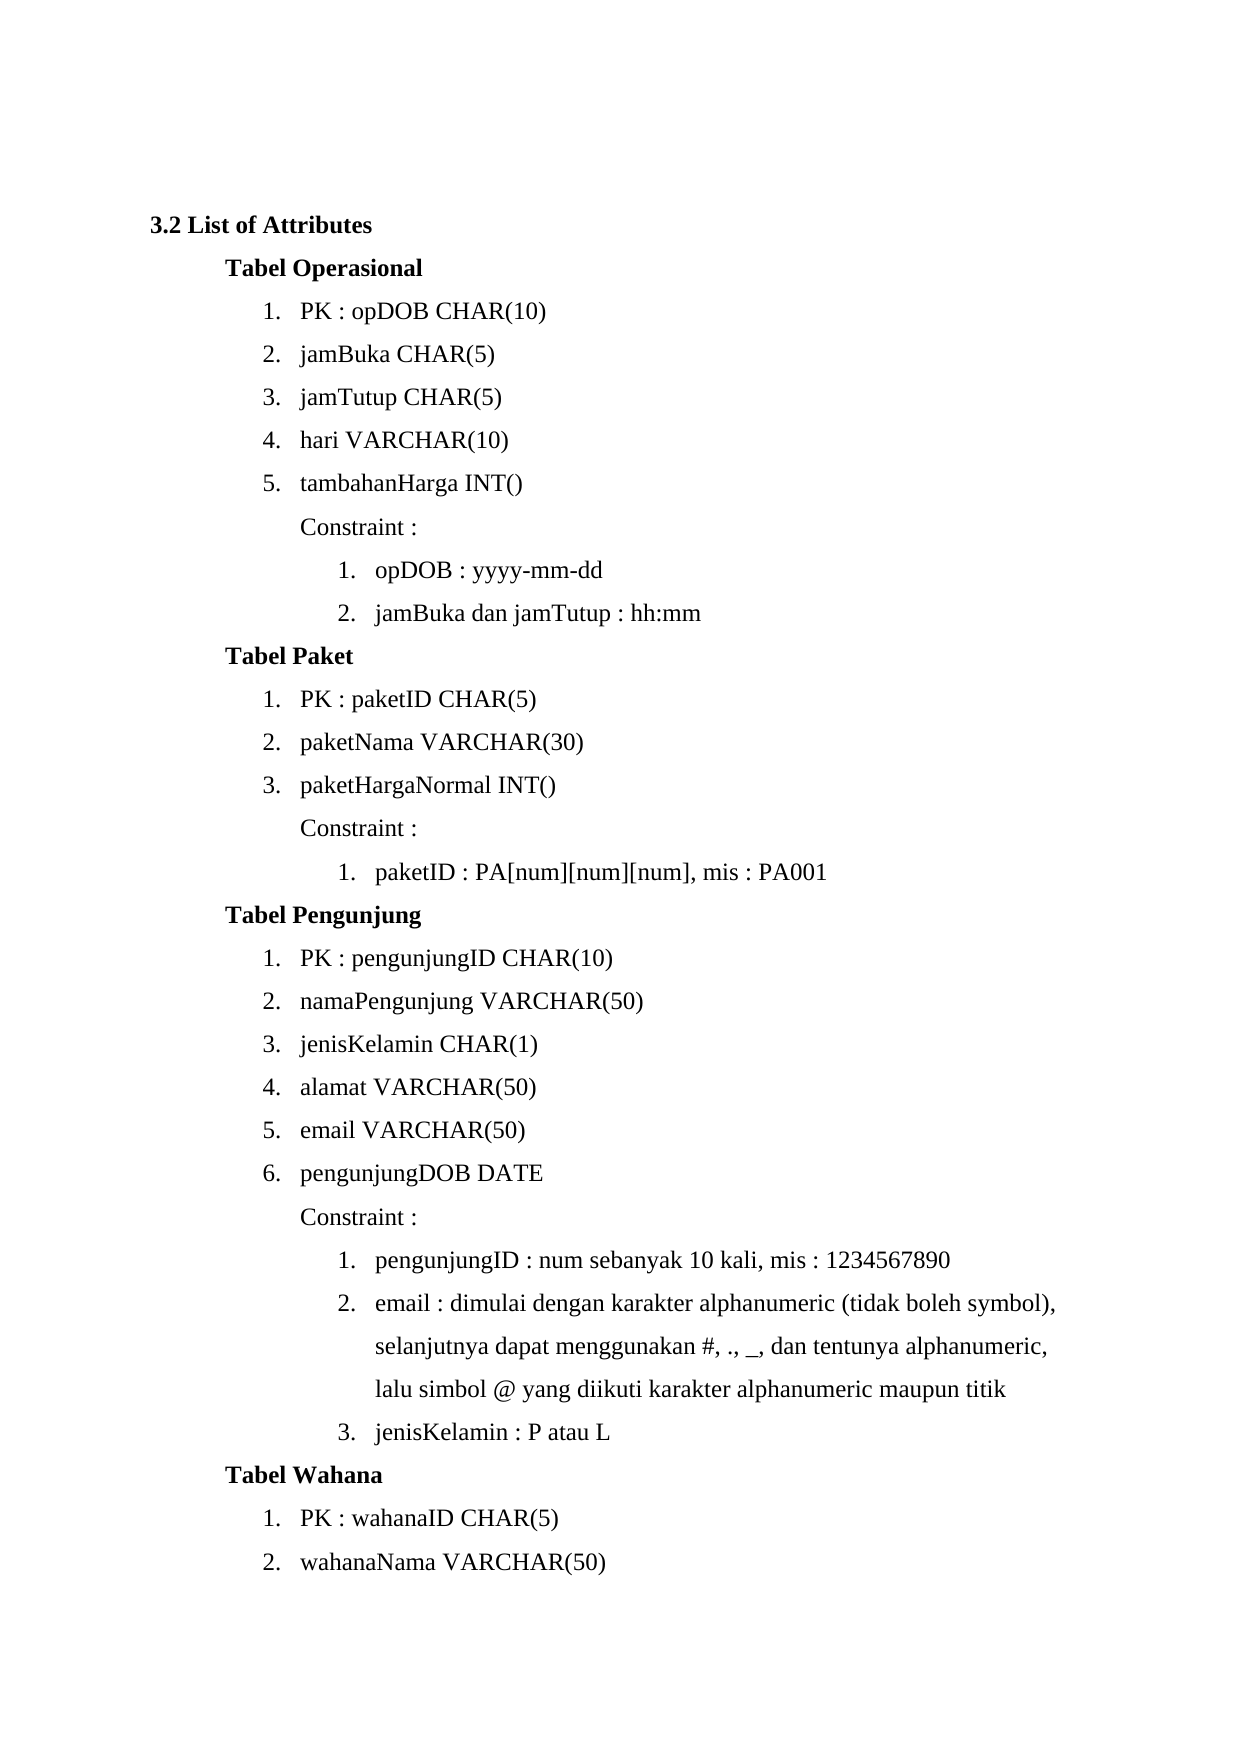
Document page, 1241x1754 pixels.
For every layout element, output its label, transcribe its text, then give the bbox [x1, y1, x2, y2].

text Constraint : [150, 512, 1090, 540]
list pengunjungID : num sebanyak 10 kali, mis : 1234567890 [337, 1245, 1090, 1273]
list pengunjungDOB DATE [262, 1158, 1090, 1187]
list email VARCHAR(50) [262, 1115, 1090, 1144]
list PK : wahanaID CHAR(5) [262, 1503, 1090, 1532]
list PK : opDOB CHAR(10) [262, 296, 1090, 325]
list tambahanHarga INT() [262, 468, 1090, 497]
list jenisKelamin : P atau L [337, 1417, 1090, 1446]
text Constraint : [150, 813, 1090, 842]
list paketID : PA[num][num][num], mis : PA001 [337, 857, 1090, 885]
text Tabel Operasional [225, 253, 1090, 282]
list opDOB : yyyy-mm-dd [337, 555, 1090, 583]
text Constraint : [150, 1202, 1090, 1230]
list hari VARCHAR(10) [262, 425, 1090, 454]
list email : dimulai dengan karakter alphanumeric (tidak boleh symbol), selanjutnya dapat menggunakan #, ., _, dan tentunya alphanumeric, lalu simbol @ yang diikuti karakter alphanumeric maupun titik [337, 1288, 1090, 1403]
text Tabel Pengunjung [150, 900, 1090, 928]
list namaPengunjung VARCHAR(50) [262, 986, 1090, 1015]
text Tabel Wahana [150, 1460, 1090, 1489]
list paketNama VARCHAR(30) [262, 727, 1090, 756]
list jamTutup CHAR(5) [262, 382, 1090, 411]
list alamat VARCHAR(50) [262, 1072, 1090, 1101]
subtitle 3.2 List of Attributes [150, 210, 1090, 238]
list wahanaNama VARCHAR(50) [262, 1547, 1090, 1575]
text Tabel Paket [150, 641, 1090, 670]
list paketHargaNormal INT() [262, 770, 1090, 799]
list jamBuka CHAR(5) [262, 339, 1090, 368]
list jamBuka dan jamTutup : hh:mm [337, 598, 1090, 627]
list PK : pengunjungID CHAR(10) [262, 943, 1090, 972]
list jenisKelamin CHAR(1) [262, 1029, 1090, 1058]
list PK : paketID CHAR(5) [262, 684, 1090, 713]
